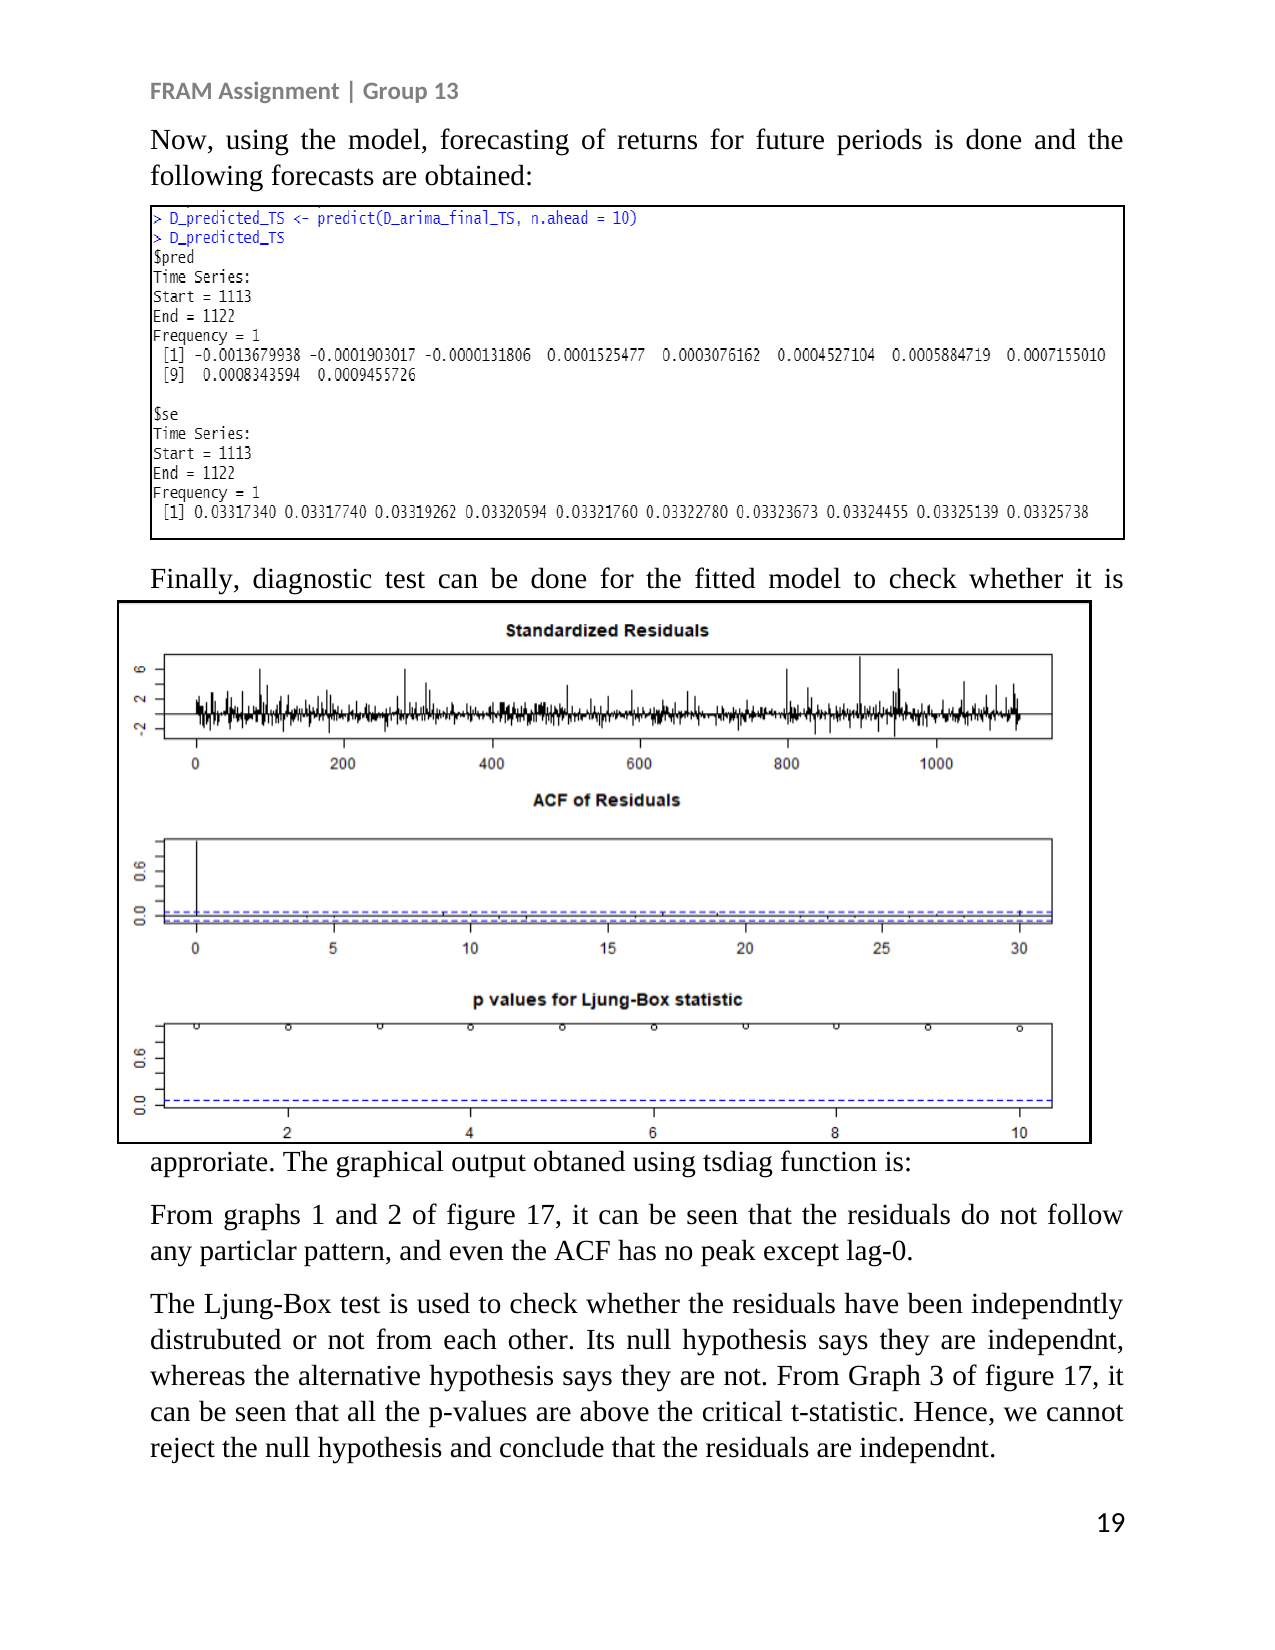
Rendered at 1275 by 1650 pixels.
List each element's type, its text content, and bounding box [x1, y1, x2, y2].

text Now, using the model, forecasting of returns for future periods is done and the following forecasts are obtained: [150, 122, 1125, 192]
text The Ljung-Box test is used to check whether the residuals have been independntly distrubuted or not from each other. Its null hypothesis says they are independnt, whereas the alternative hypothesis says they are not. From Graph 3 of figure 17, it can be seen that all the p-values are above the critical t-statistic. Hence, we cannot reject the null hypothesis and conclude that the residuals are independnt. [150, 1286, 1125, 1464]
text From graphs 1 and 2 of figure 17, it can be seen that the residuals do not follow any particlar pattern, and even the ACF has no peak except lag-0. [150, 1197, 1125, 1267]
picture [152, 207, 1123, 538]
picture [119, 603, 1089, 1142]
